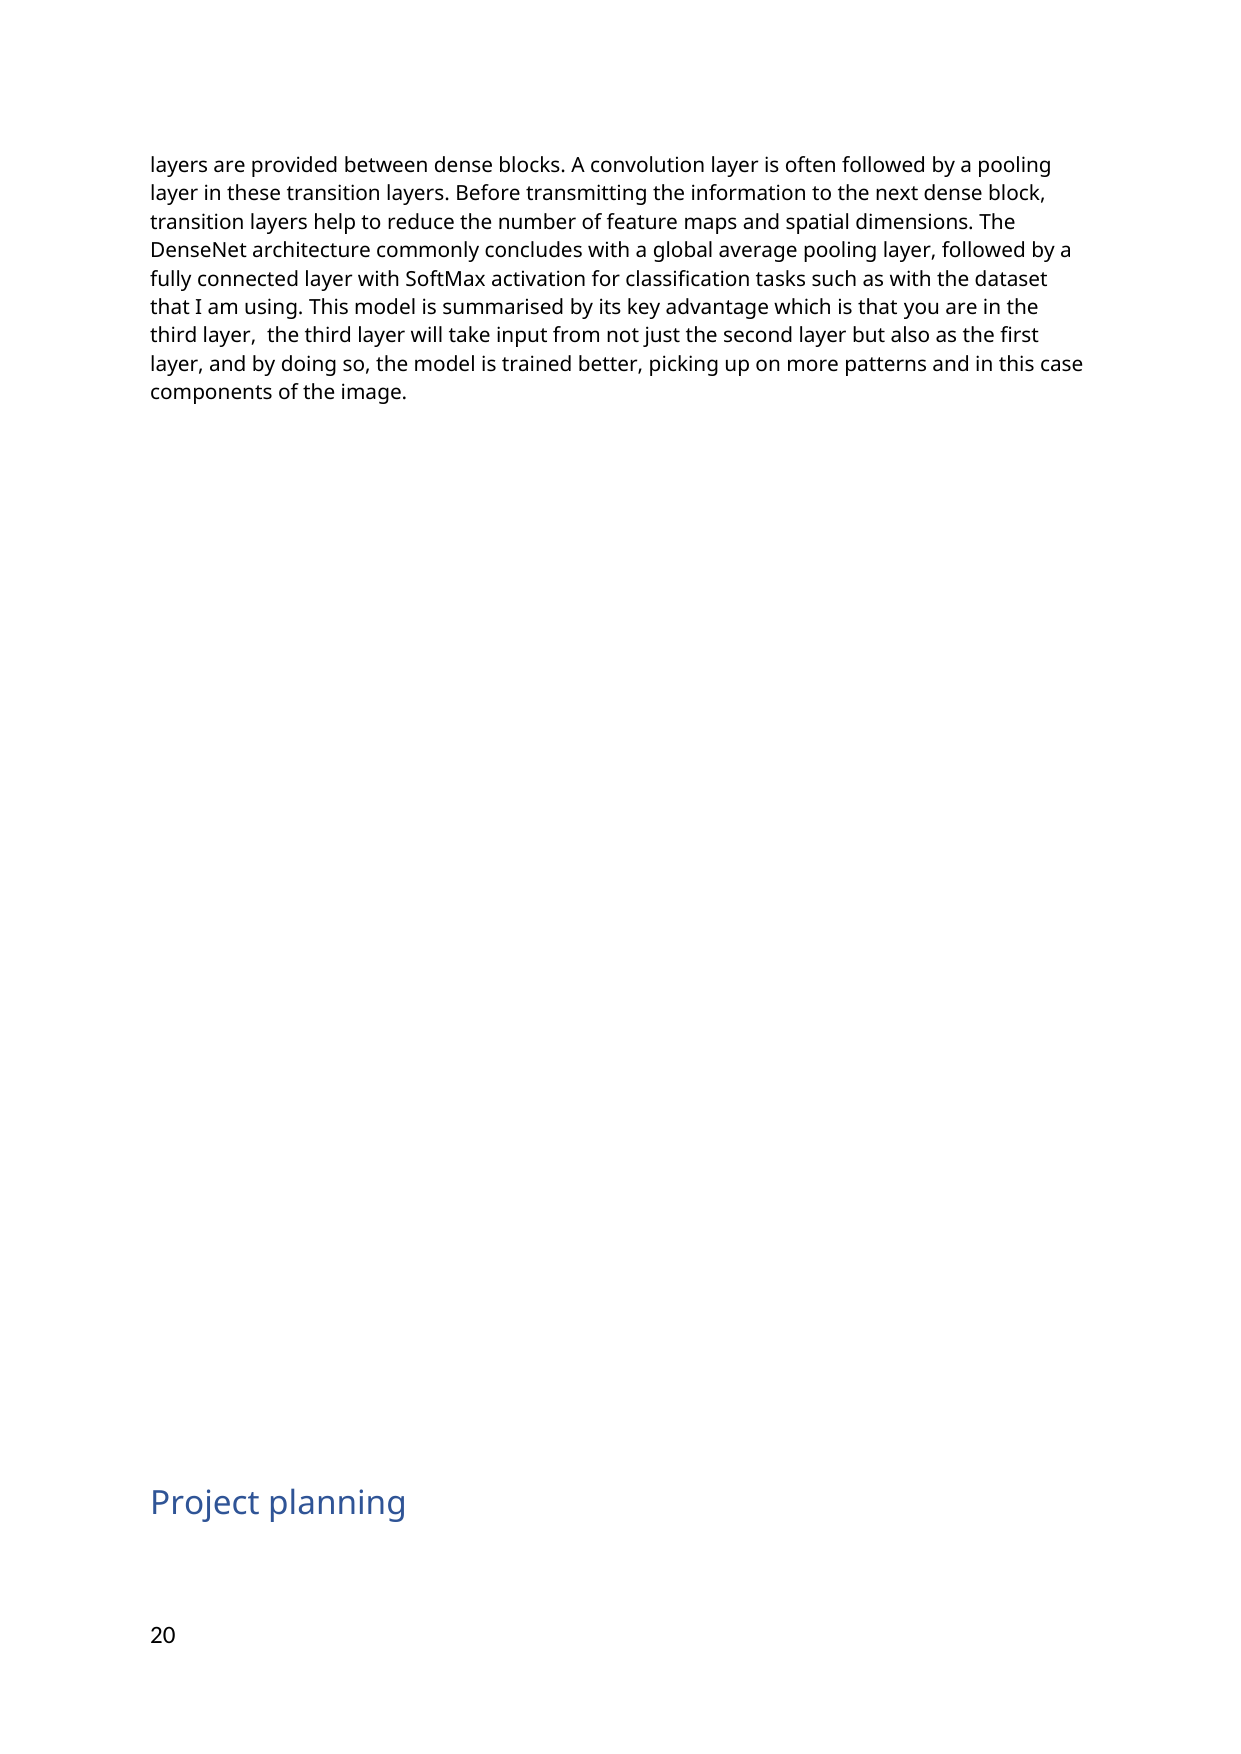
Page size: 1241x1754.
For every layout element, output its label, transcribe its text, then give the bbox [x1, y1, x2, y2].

subtitle Project planning [150, 1479, 1090, 1524]
